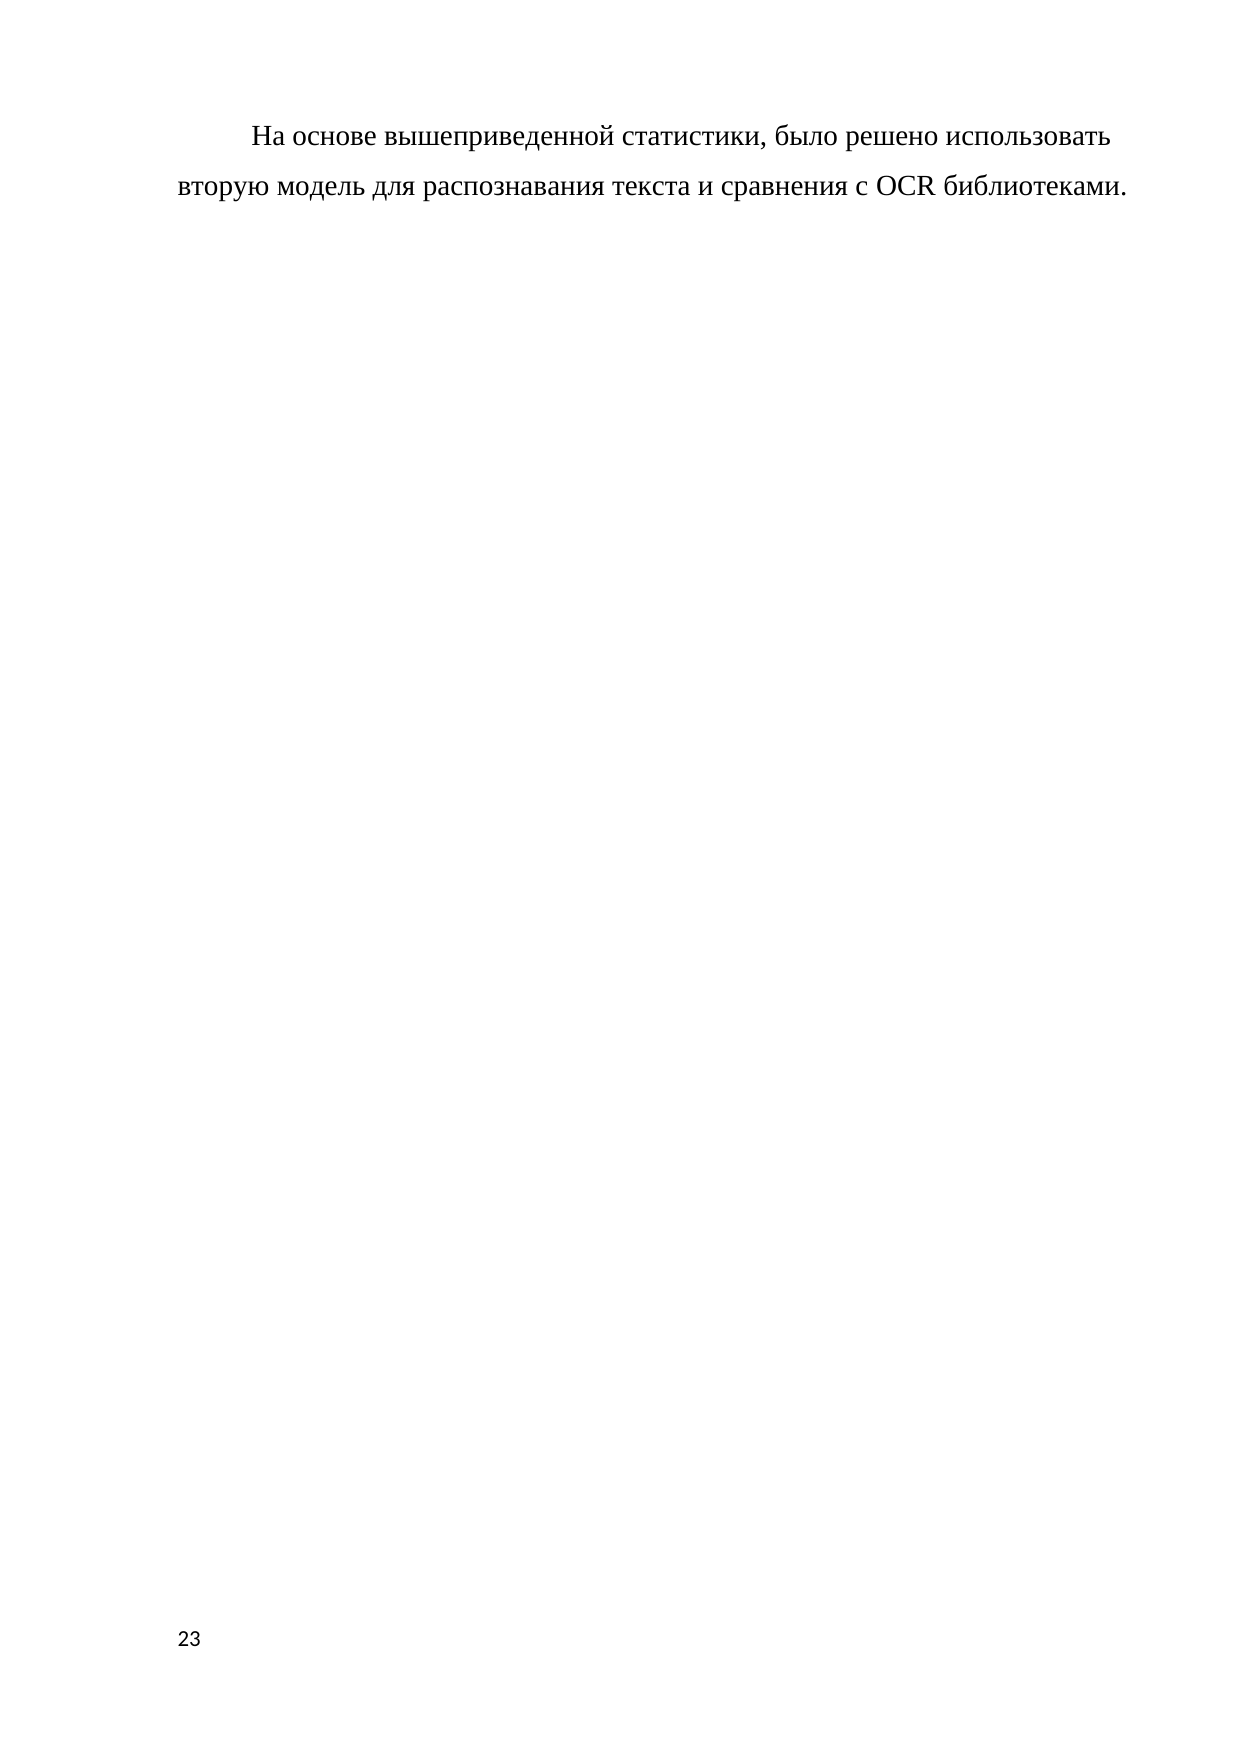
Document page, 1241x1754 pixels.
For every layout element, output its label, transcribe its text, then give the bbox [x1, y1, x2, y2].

text На основе вышеприведенной статистики, было решено использовать вторую модель для распознавания текста и сравнения с OCR библиотеками. [177, 118, 1181, 202]
